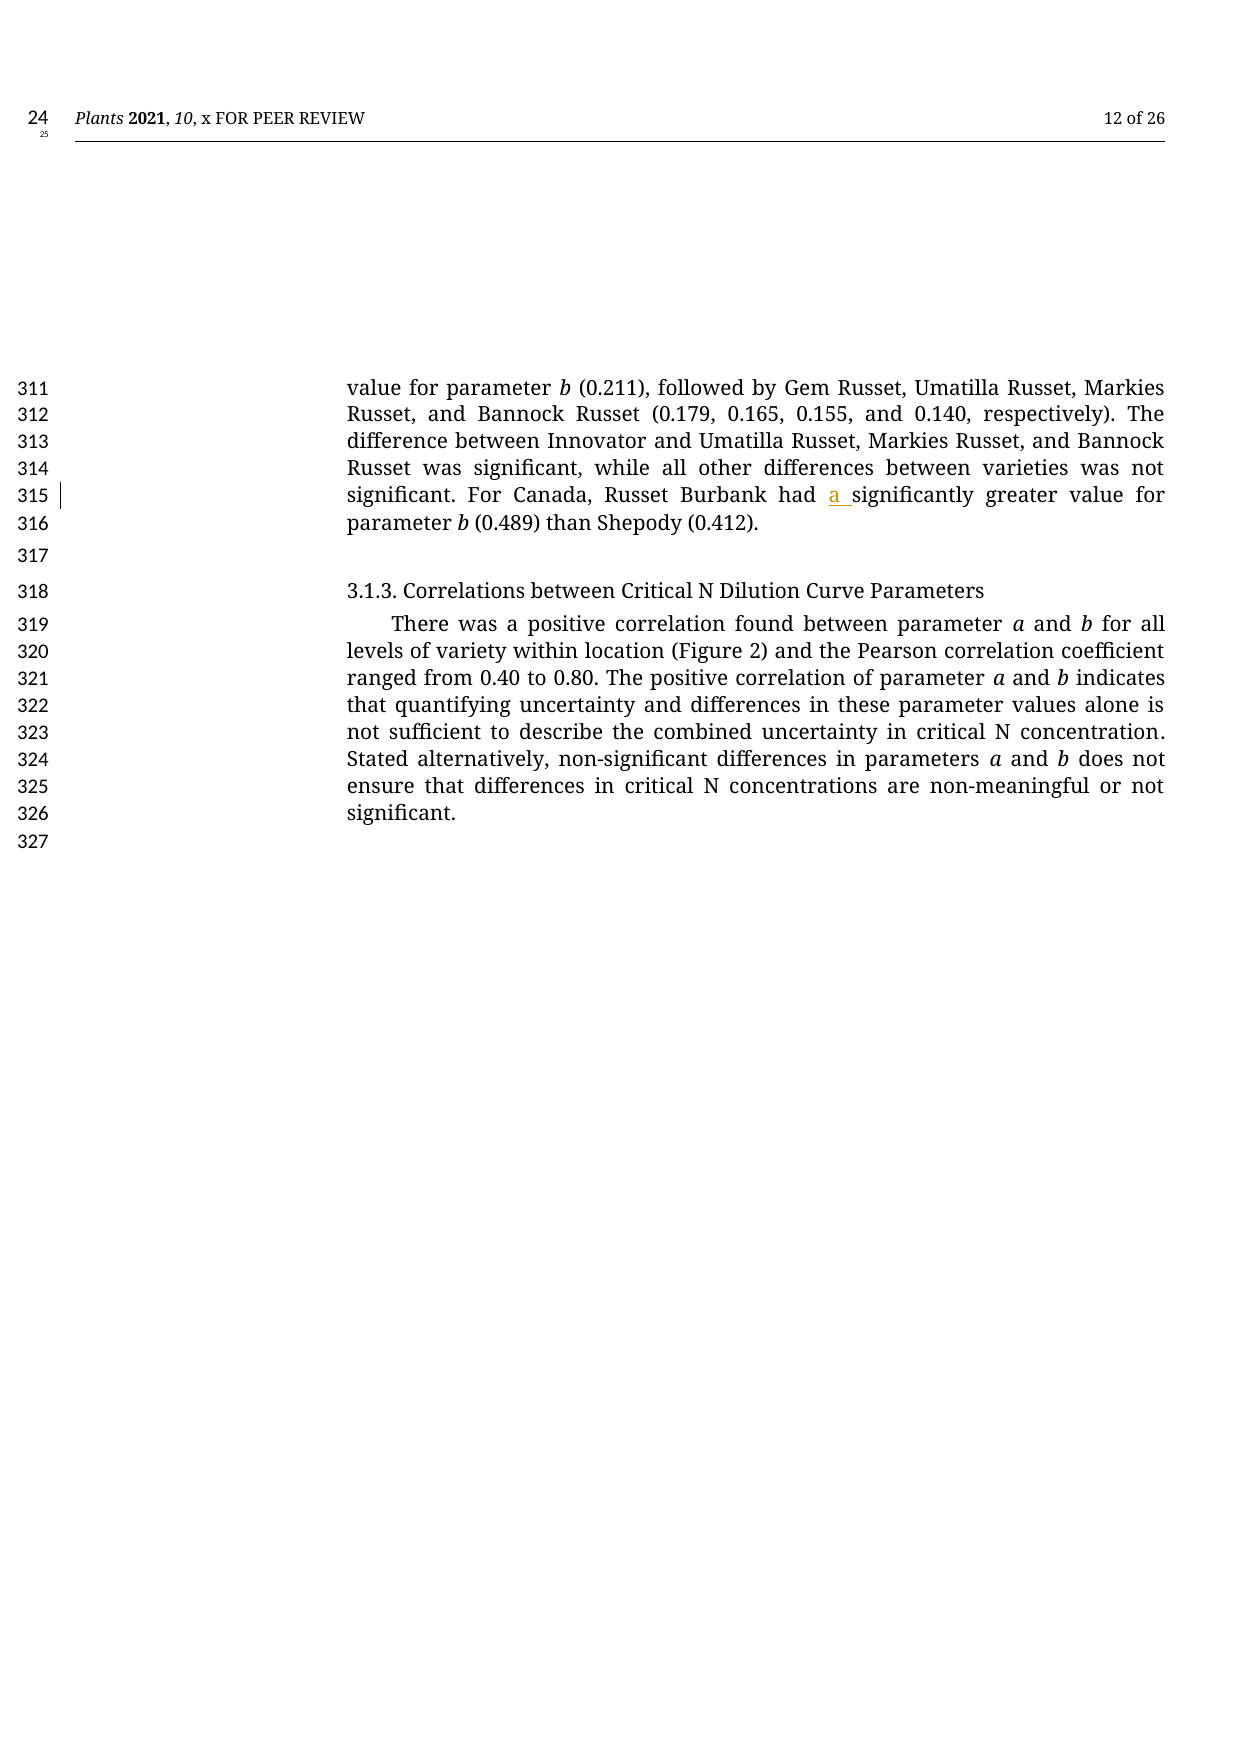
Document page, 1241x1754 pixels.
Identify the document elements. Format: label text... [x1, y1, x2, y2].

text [347, 374, 1165, 536]
text There was a positive correlation found between parameter a and b for all levels of variety within location (Figure 2) and the Pearson correlation coefficient ranged from 0.40 to 0.80. The positive correlation of parameter a and b indicates that quantifying uncertainty and differences in these parameter values alone is not sufficient to describe the combined uncertainty in critical N concentration. Stated alternatively, non-significant differences in parameters a and b does not ensure that differences in critical N concentrations are non-meaningful or not significant. [347, 610, 1165, 827]
subtitle 3.1.3. Correlations between Critical N Dilution Curve Parameters [347, 577, 1165, 604]
